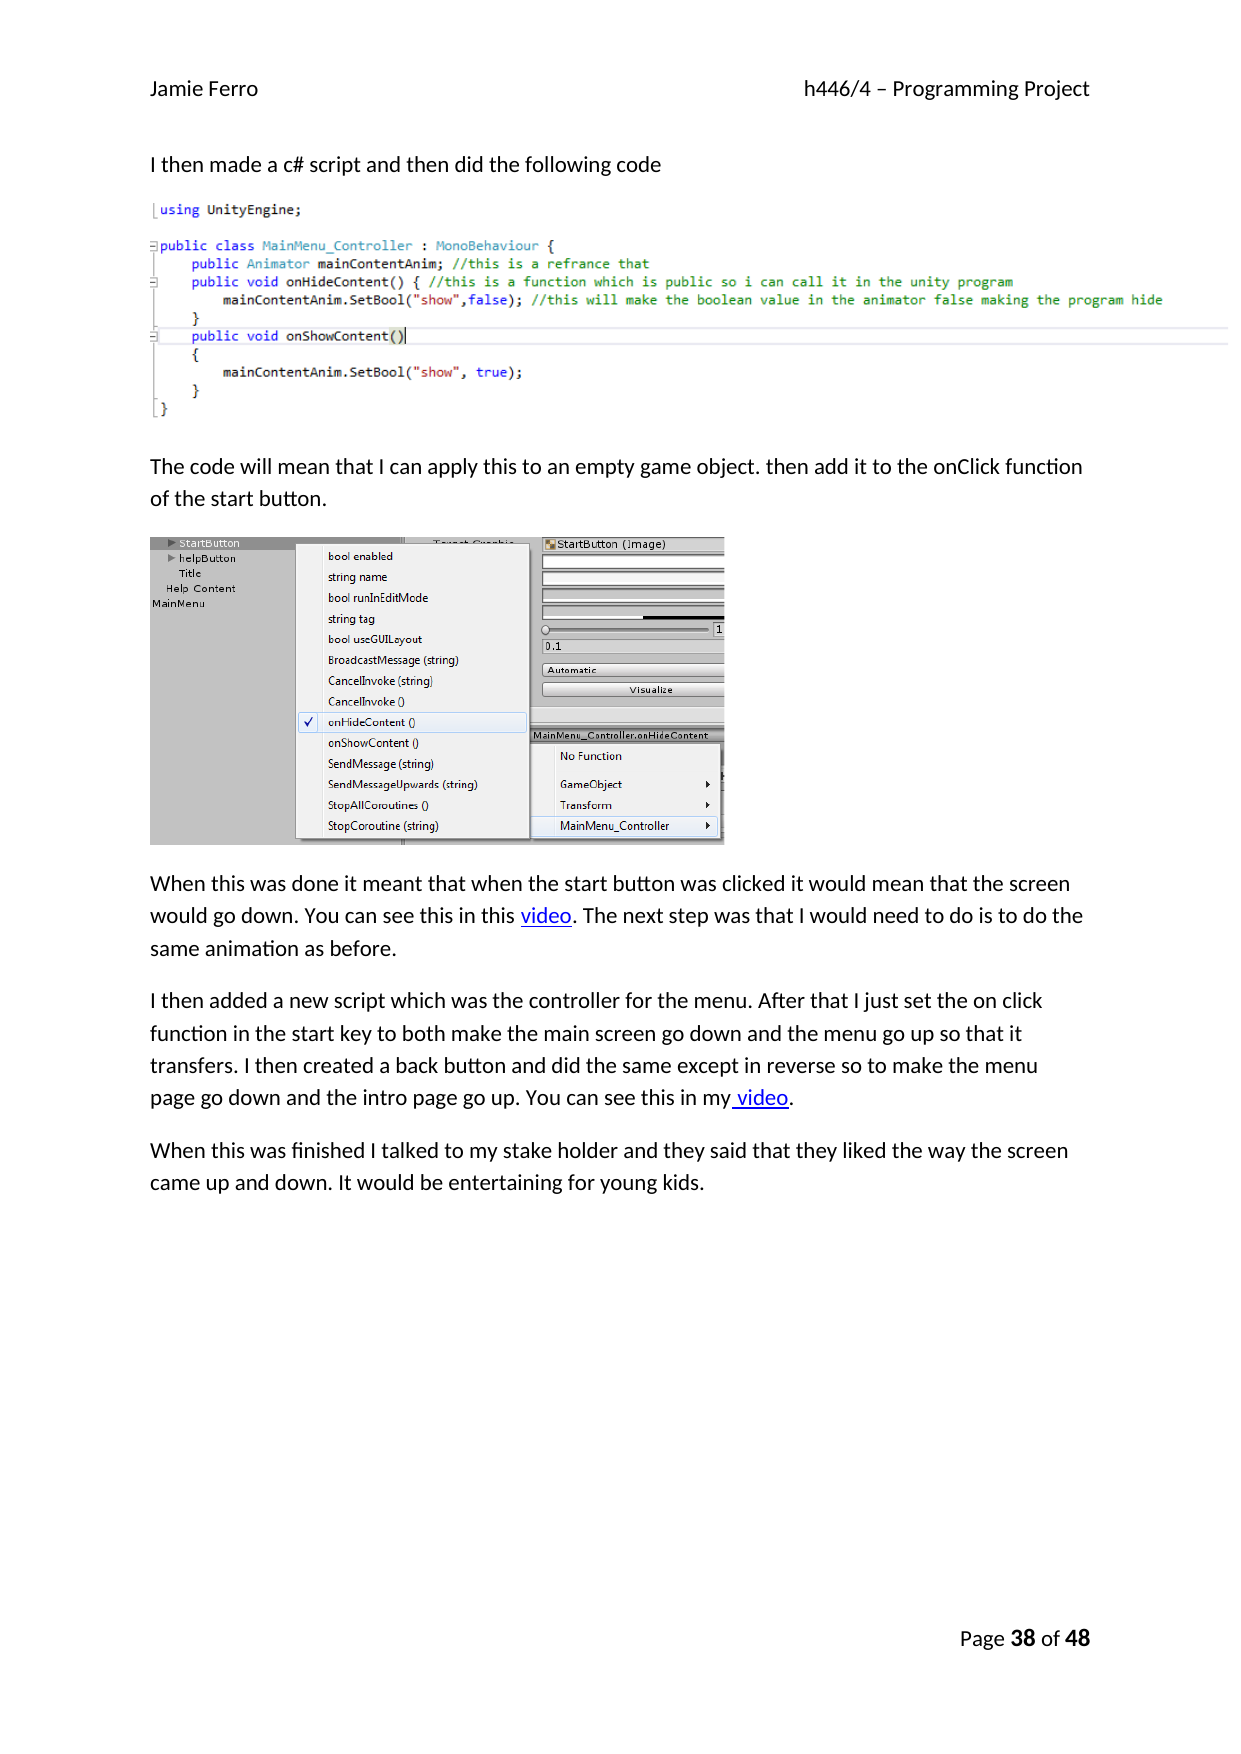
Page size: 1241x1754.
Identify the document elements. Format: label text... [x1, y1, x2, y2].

text I then added a new script which was the controller for the menu. After that I just set the on click function in the start key to both make the main screen go down and the menu go up so that it transfers. I then created a back button and did the same except in reverse so to make the menu page go down and the intro page go up. You can see this in my video. [150, 987, 1090, 1111]
text The code will mean that I can apply this to an empty game object. then add it to the onClick function of the start button. [150, 452, 1090, 512]
text I then made a c# script and then did the following code [150, 150, 1090, 178]
picture [150, 203, 1229, 428]
text When this was finished I talked to my stake holder and they said that they liked the way the screen came up and down. It would be entertaining for young kids. [150, 1136, 1090, 1196]
picture [150, 537, 725, 845]
text When this was done it meant that when the start button was clicked it would mean that the screen would go down. You can see this in this video. The next step was that I would need to do is to do the same animation as before. [150, 869, 1090, 962]
